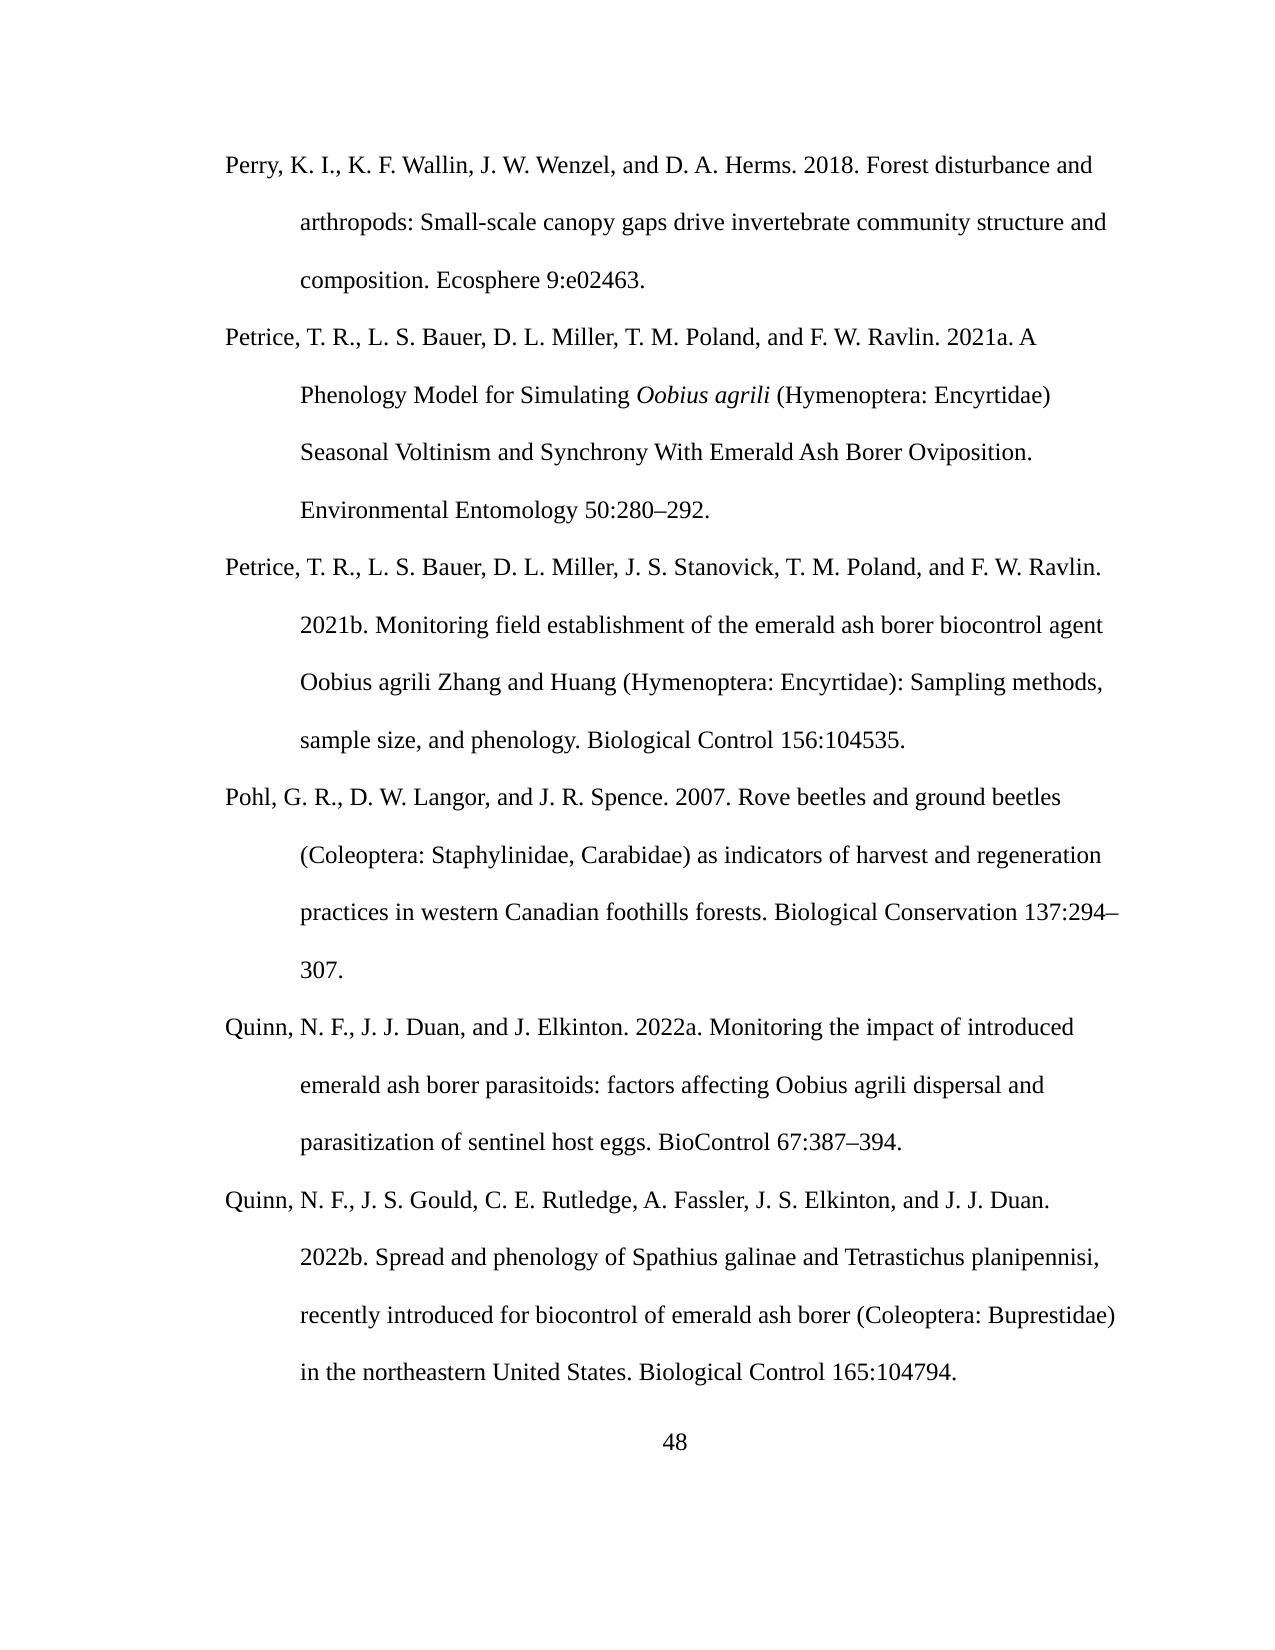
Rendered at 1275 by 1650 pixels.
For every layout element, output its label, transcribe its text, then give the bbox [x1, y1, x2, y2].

text Quinn, N. F., J. S. Gould, C. E. Rutledge, A. Fassler, J. S. Elkinton, and J. J. Duan. 2022b. Spread and phenology of Spathius galinae and Tetrastichus planipennisi, recently introduced for biocontrol of emerald ash borer (Coleoptera: Buprestidae) in the northeastern United States. Biological Control 165:104794. [225, 1185, 1125, 1386]
text Petrice, T. R., L. S. Bauer, D. L. Miller, T. M. Poland, and F. W. Ravlin. 2021a. A Phenology Model for Simulating Oobius agrili (Hymenoptera: Encyrtidae) Seasonal Voltinism and Synchrony With Emerald Ash Borer Oviposition. Environmental Entomology 50:280–292. [225, 322, 1125, 524]
text Petrice, T. R., L. S. Bauer, D. L. Miller, J. S. Stanovick, T. M. Poland, and F. W. Ravlin. 2021b. Monitoring field establishment of the emerald ash borer biocontrol agent Oobius agrili Zhang and Huang (Hymenoptera: Encyrtidae): Sampling methods, sample size, and phenology. Biological Control 156:104535. [225, 552, 1125, 754]
text Pohl, G. R., D. W. Langor, and J. R. Spence. 2007. Rove beetles and ground beetles (Coleoptera: Staphylinidae, Carabidae) as indicators of harvest and regeneration practices in western Canadian foothills forests. Biological Conservation 137:294–307. [225, 782, 1125, 984]
text Quinn, N. F., J. J. Duan, and J. Elkinton. 2022a. Monitoring the impact of introduced emerald ash borer parasitoids: factors affecting Oobius agrili dispersal and parasitization of sentinel host eggs. BioControl 67:387–394. [225, 1012, 1125, 1156]
text Perry, K. I., K. F. Wallin, J. W. Wenzel, and D. A. Herms. 2018. Forest disturbance and arthropods: Small‐scale canopy gaps drive invertebrate community structure and composition. Ecosphere 9:e02463. [225, 150, 1125, 294]
